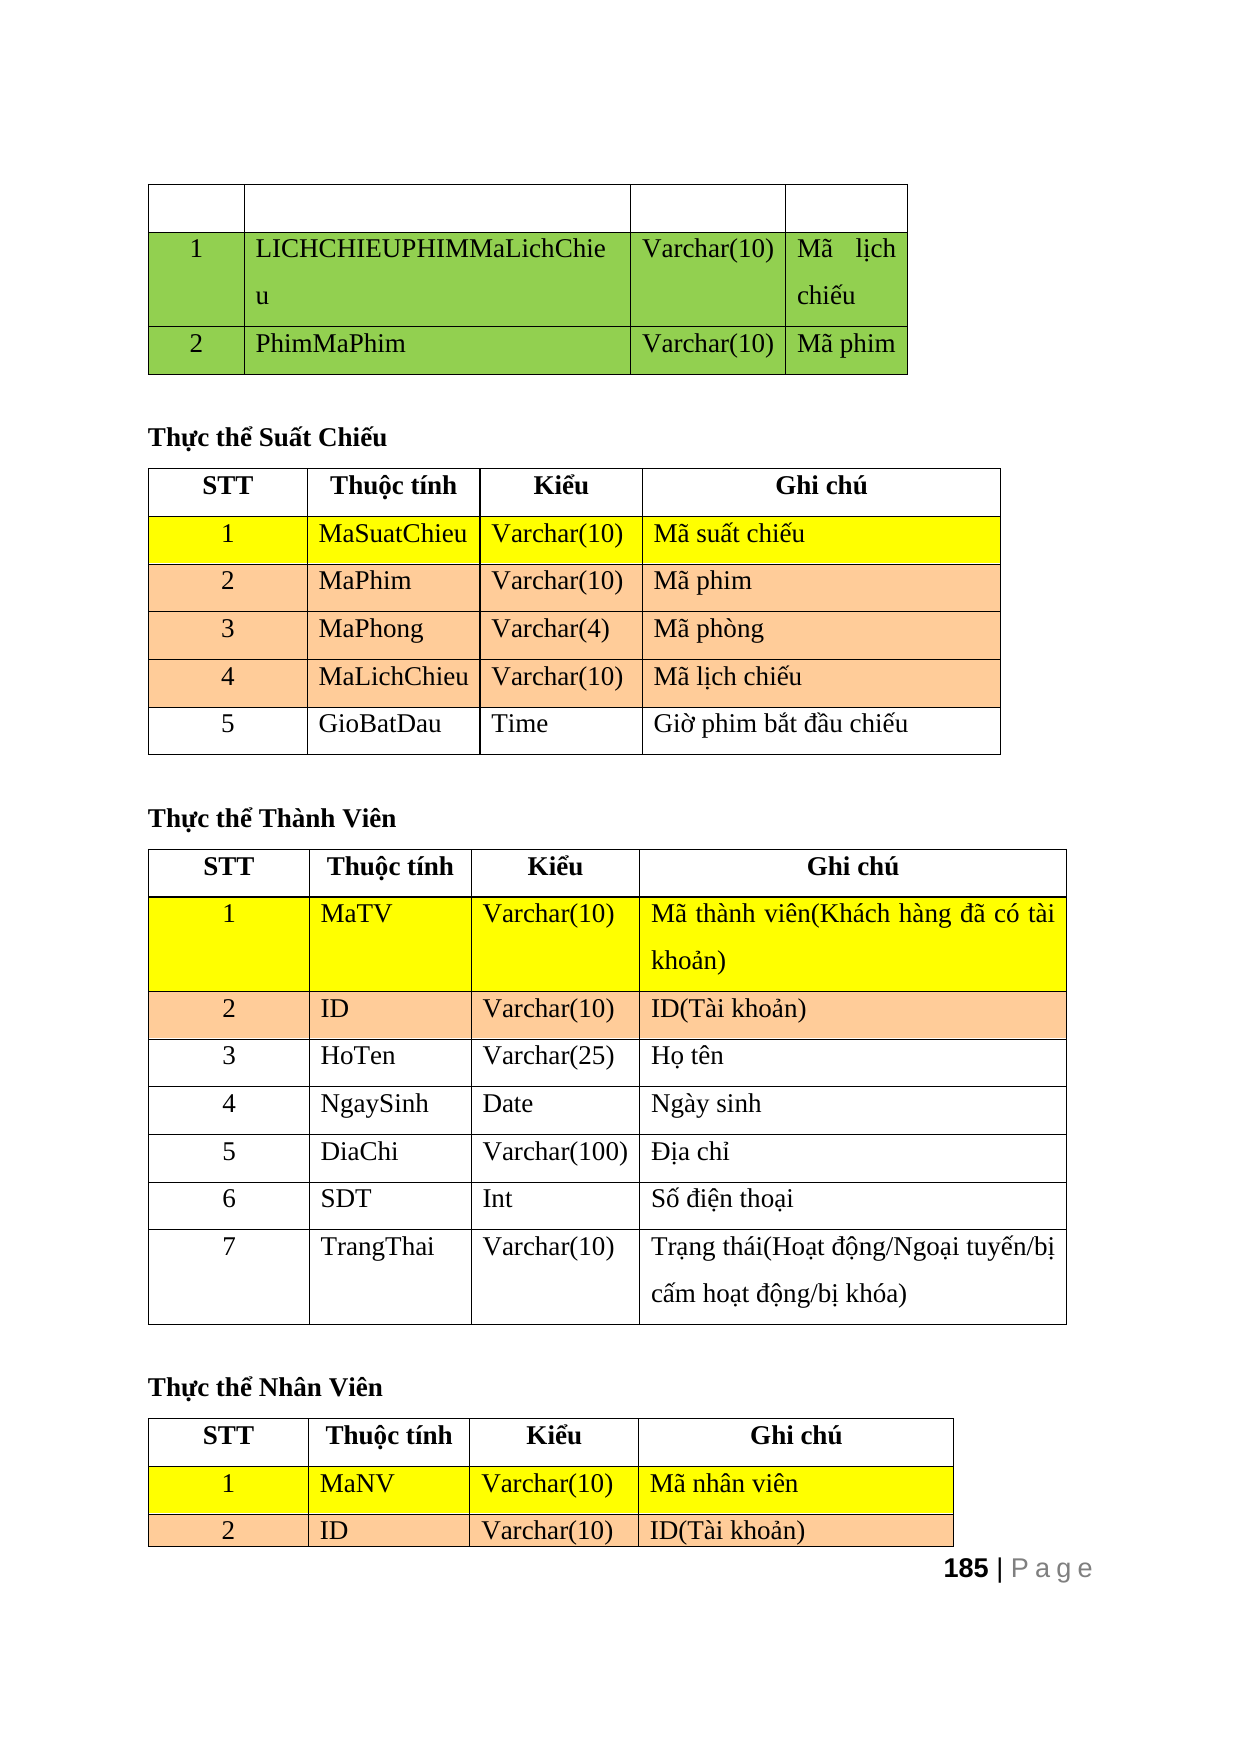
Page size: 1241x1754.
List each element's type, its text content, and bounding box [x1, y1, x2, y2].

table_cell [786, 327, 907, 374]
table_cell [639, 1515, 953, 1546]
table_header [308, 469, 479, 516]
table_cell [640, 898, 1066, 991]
text Thực thể Suất Chiếu [148, 421, 1092, 452]
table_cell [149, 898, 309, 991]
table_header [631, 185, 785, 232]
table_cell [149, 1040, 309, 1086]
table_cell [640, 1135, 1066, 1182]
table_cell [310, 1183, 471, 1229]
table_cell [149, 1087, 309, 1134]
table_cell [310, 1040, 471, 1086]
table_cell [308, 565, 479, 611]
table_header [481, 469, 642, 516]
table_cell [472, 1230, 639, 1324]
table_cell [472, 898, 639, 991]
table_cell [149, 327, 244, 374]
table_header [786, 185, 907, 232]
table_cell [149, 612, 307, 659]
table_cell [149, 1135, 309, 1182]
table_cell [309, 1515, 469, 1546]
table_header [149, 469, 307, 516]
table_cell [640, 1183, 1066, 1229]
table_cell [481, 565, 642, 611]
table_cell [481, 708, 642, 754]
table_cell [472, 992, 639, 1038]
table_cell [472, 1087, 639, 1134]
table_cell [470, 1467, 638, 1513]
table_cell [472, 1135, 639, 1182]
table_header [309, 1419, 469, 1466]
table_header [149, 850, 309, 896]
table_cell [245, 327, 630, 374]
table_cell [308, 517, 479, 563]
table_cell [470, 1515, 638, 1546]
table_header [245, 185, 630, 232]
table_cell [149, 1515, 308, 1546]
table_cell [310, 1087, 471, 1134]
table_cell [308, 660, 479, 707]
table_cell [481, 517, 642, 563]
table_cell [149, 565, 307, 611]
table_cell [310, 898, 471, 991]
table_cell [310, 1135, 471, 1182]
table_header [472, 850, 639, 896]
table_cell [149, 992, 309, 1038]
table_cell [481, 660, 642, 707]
text Thực thể Thành Viên [148, 802, 1092, 833]
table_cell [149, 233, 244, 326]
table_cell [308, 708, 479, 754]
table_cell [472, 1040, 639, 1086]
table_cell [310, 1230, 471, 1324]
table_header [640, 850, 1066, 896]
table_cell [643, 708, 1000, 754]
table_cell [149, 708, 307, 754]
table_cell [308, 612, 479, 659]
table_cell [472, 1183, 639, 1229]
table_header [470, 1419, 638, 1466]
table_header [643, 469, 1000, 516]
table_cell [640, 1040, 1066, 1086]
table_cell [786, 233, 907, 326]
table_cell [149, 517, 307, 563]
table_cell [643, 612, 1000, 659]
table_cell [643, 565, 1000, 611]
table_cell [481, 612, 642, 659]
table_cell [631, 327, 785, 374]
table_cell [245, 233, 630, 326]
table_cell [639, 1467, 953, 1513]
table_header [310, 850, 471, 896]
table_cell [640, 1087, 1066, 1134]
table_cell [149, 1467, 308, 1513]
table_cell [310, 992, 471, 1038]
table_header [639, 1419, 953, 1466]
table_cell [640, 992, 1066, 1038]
text Thực thể Nhân Viên [148, 1371, 1092, 1402]
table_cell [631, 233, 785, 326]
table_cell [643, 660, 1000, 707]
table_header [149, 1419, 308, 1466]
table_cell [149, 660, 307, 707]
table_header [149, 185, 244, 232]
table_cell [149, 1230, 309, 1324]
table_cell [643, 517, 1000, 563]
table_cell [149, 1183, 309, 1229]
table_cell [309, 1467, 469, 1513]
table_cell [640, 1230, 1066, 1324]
